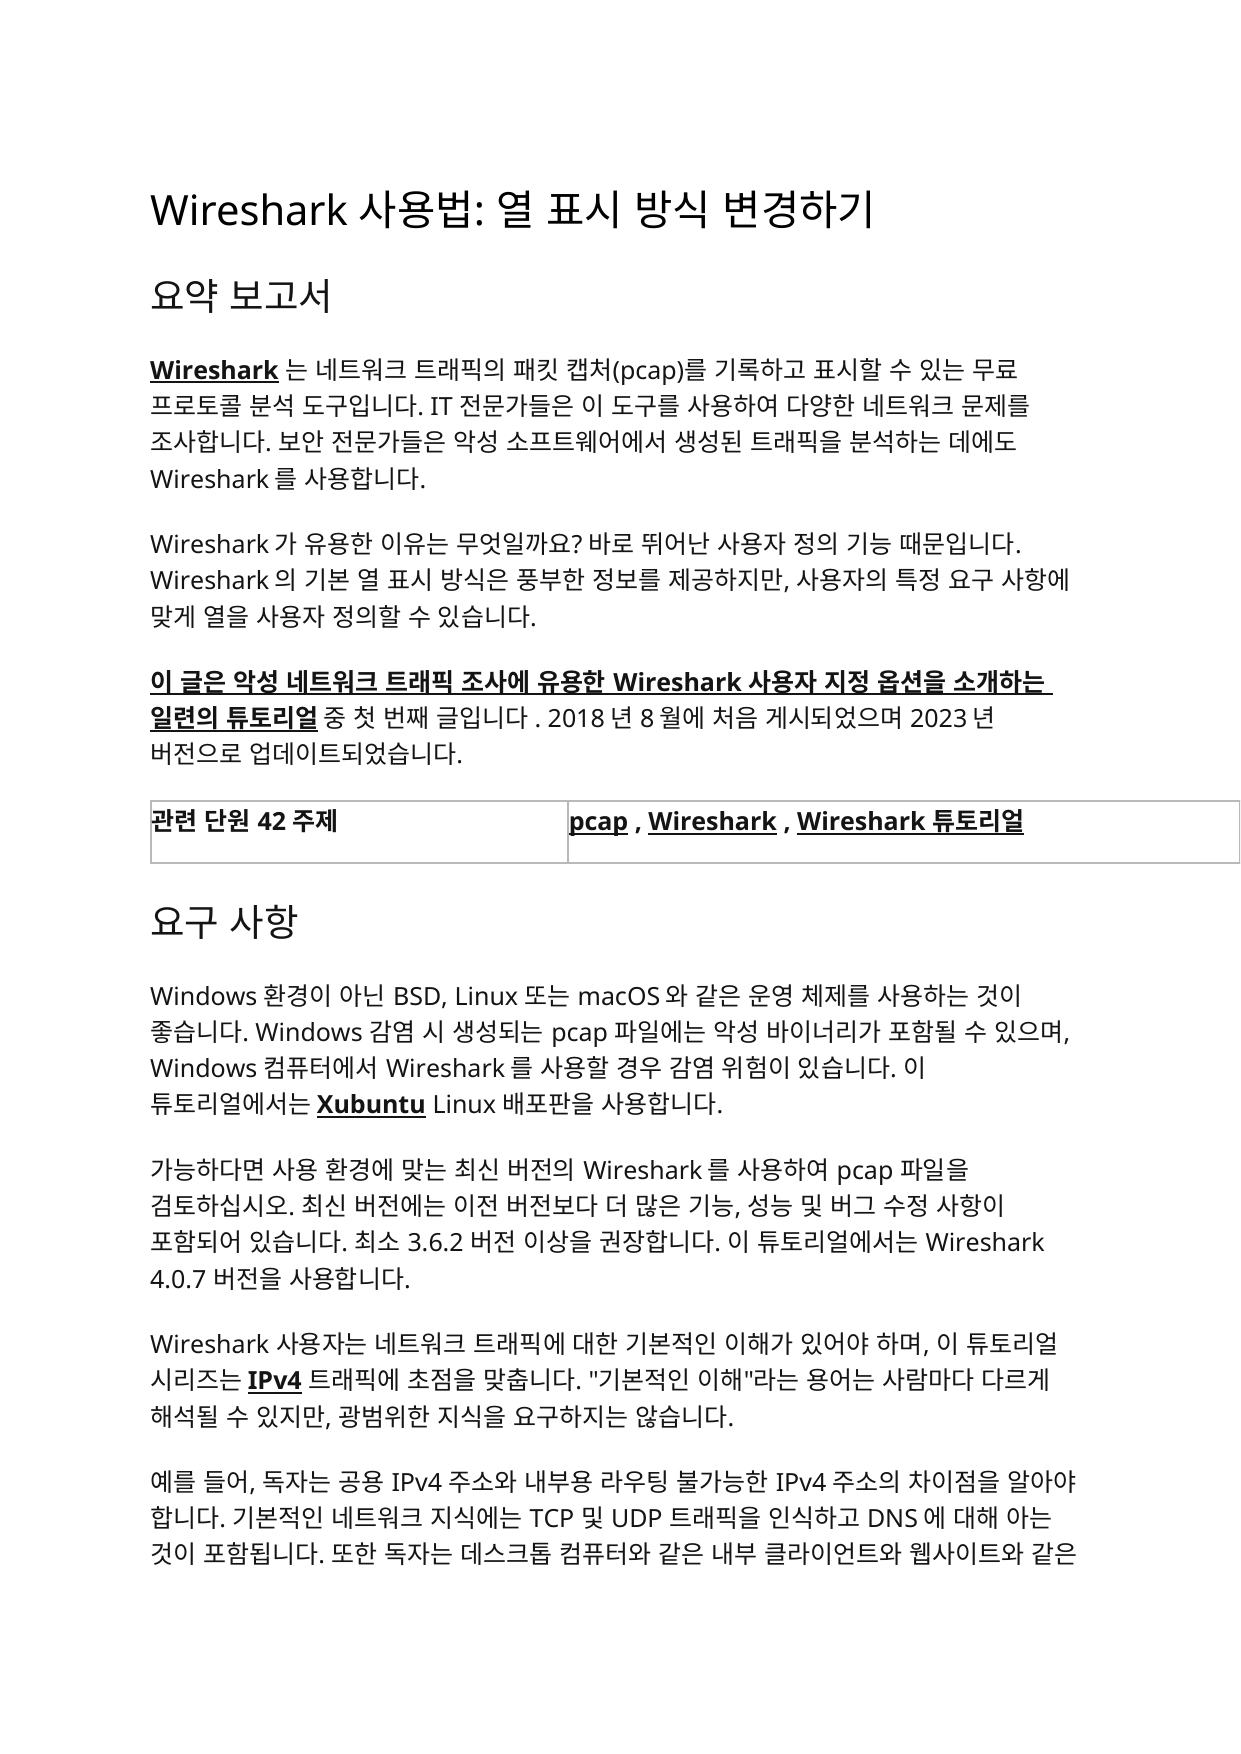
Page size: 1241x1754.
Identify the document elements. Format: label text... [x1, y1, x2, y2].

table_header 관련 단원 42 주제 [152, 802, 567, 862]
text 이 글은 악성 네트워크 트래픽 조사에 유용한 Wireshark 사용자 지정 옵션을 소개하는 일련의 튜토리얼 중 첫 번째 글입니다 . 2018년 8월에 처음 게시되었으며 2023년 버전으로 업데이트되었습니다. [150, 662, 1090, 771]
text Wireshark가 유용한 이유는 무엇일까요? 바로 뛰어난 사용자 정의 기능 때문입니다. Wireshark의 기본 열 표시 방식은 풍부한 정보를 제공하지만, 사용자의 특정 요구 사항에 맞게 열을 사용자 정의할 수 있습니다. [150, 524, 1090, 633]
text Wireshark 는 네트워크 트래픽의 패킷 캡처(pcap)를 기록하고 표시할 수 있는 무료 프로토콜 분석 도구입니다. IT 전문가들은 이 도구를 사용하여 다양한 네트워크 문제를 조사합니다. 보안 전문가들은 악성 소프트웨어에서 생성된 트래픽을 분석하는 데에도 Wireshark를 사용합니다. [150, 350, 1090, 495]
table_header pcap , Wireshark , Wireshark 튜토리얼 [569, 802, 1239, 862]
text Windows 환경이 아닌 BSD, Linux 또는 macOS와 같은 운영 체제를 사용하는 것이 좋습니다. Windows 감염 시 생성되는 pcap 파일에는 악성 바이너리가 포함될 수 있으며, Windows 컴퓨터에서 Wireshark를 사용할 경우 감염 위험이 있습니다. 이 튜토리얼에서는 Xubuntu Linux 배포판을 사용합니다. [150, 976, 1090, 1121]
text Wireshark 사용자는 네트워크 트래픽에 대한 기본적인 이해가 있어야 하며, 이 튜토리얼 시리즈는 IPv4 트래픽에 초점을 맞춥니다. "기본적인 이해"라는 용어는 사람마다 다르게 해석될 수 있지만, 광범위한 지식을 요구하지는 않습니다. [150, 1324, 1090, 1433]
text Wireshark 사용법: 열 표시 방식 변경하기 [150, 177, 1090, 238]
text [150, 1462, 1090, 1571]
text 가능하다면 사용 환경에 맞는 최신 버전의 Wireshark를 사용하여 pcap 파일을 검토하십시오. 최신 버전에는 이전 버전보다 더 많은 기능, 성능 및 버그 수정 사항이 포함되어 있습니다. 최소 3.6.2 버전 이상을 권장합니다. 이 튜토리얼에서는 Wireshark 4.0.7 버전을 사용합니다. [150, 1150, 1090, 1295]
text 요구 사항 [150, 893, 1090, 947]
text 요약 보고서 [150, 267, 1090, 321]
